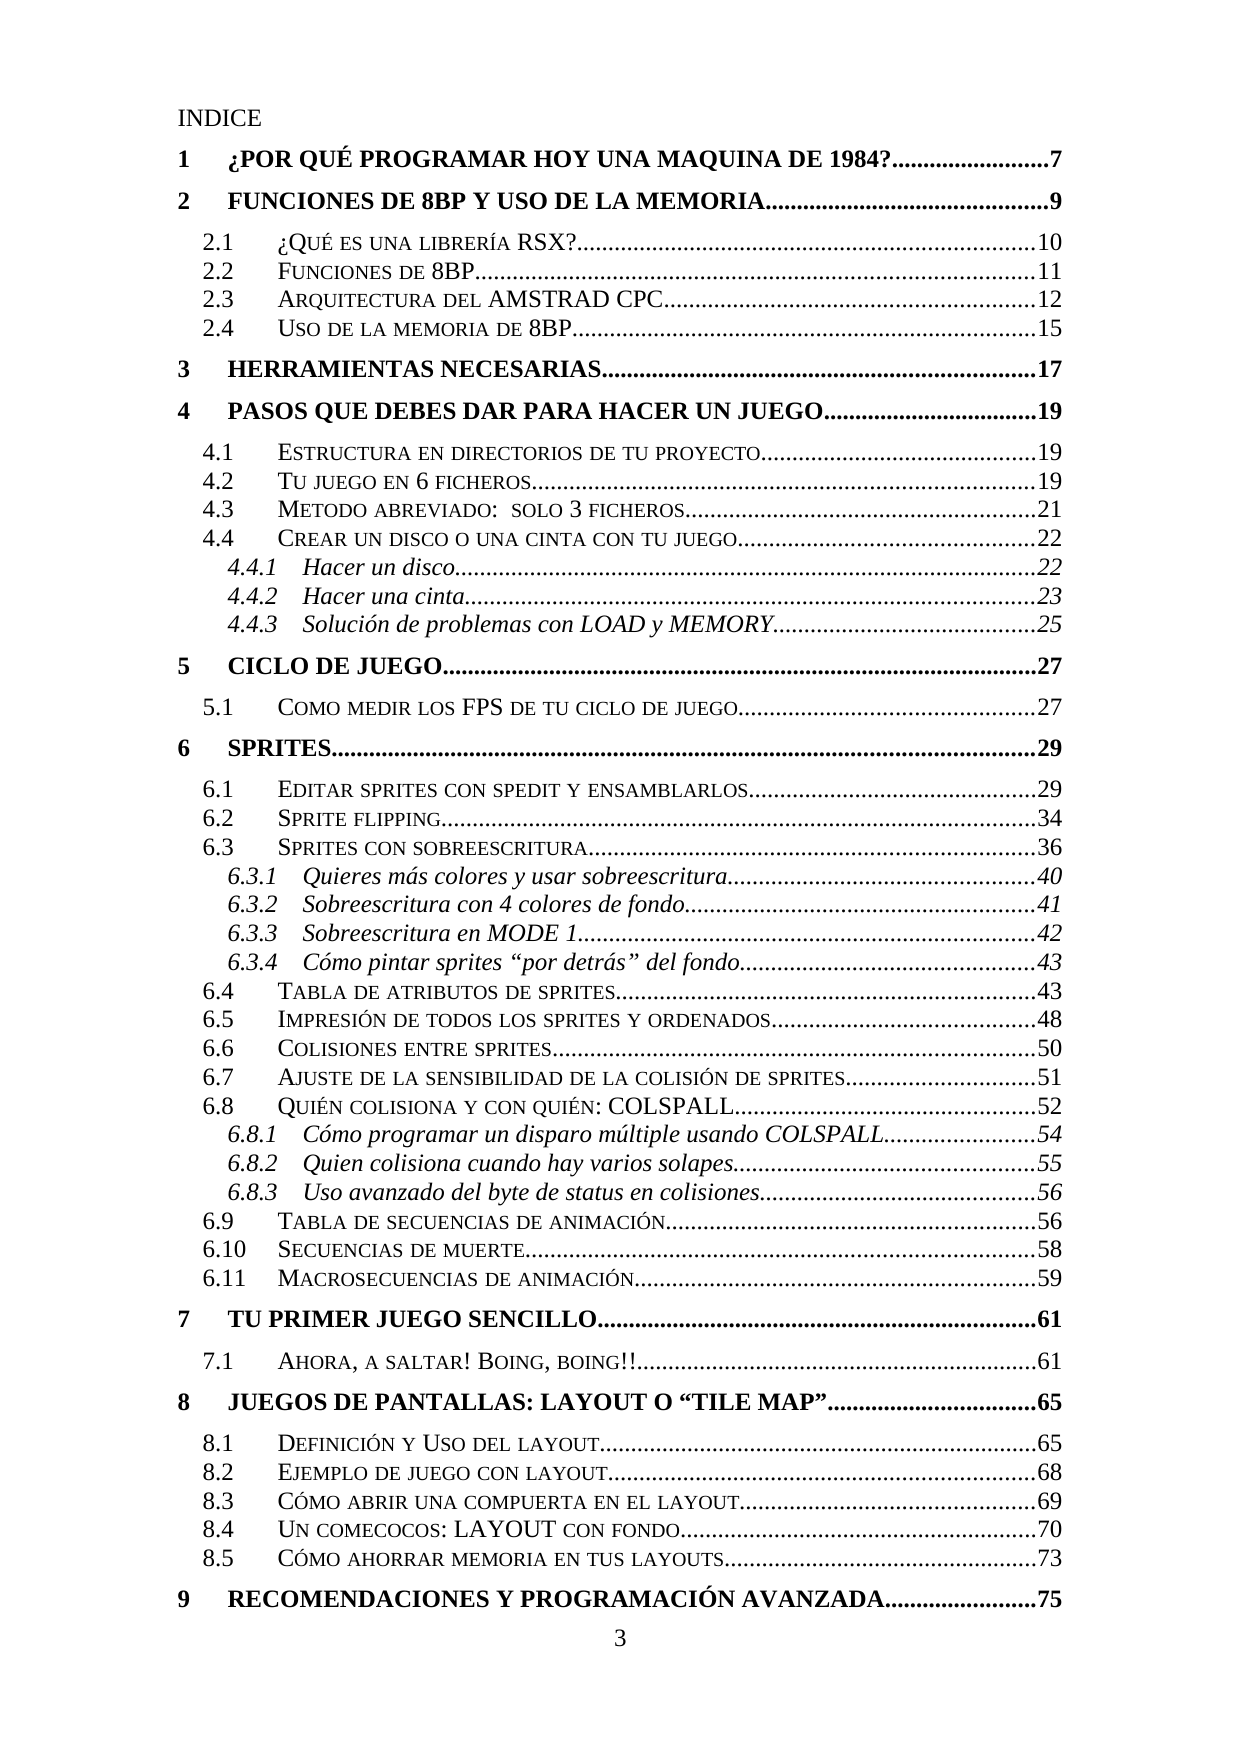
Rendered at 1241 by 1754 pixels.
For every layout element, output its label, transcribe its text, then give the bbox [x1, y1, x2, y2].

text 7 Tu primer juego sencillo 61 [177, 1304, 1063, 1333]
text 6.10 Secuencias de muerte 58 [202, 1234, 1063, 1263]
text 6.3.2 Sobreescritura con 4 colores de fondo 41 [227, 889, 1063, 918]
text 2.3 Arquitectura del AMSTRAD CPC 12 [202, 284, 1063, 313]
text INDICE [177, 103, 1063, 132]
text 2.4 Uso de la memoria de 8BP 15 [202, 313, 1063, 342]
text 4.3 Metodo abreviado: solo 3 ficheros 21 [202, 494, 1063, 523]
text 6.6 Colisiones entre sprites 50 [202, 1033, 1063, 1062]
text 1 ¿Por qué programar hoy una maquina de 1984? 7 [177, 144, 1063, 173]
text 4.1 Estructura en directorios de tu proyecto 19 [202, 437, 1063, 466]
text 6.3.1 Quieres más colores y usar sobreescritura 40 [227, 861, 1063, 889]
text 6.8.3 Uso avanzado del byte de status en colisiones 56 [227, 1177, 1063, 1206]
text 8.4 Un comecocos: LAYOUT con fondo 70 [202, 1514, 1063, 1543]
text 6.11 Macrosecuencias de animación 59 [202, 1263, 1063, 1292]
text 6 Sprites 29 [177, 733, 1063, 762]
text 6.1 Editar sprites con spedit y ensamblarlos 29 [202, 774, 1063, 803]
text 6.5 Impresión de todos los sprites y ordenados 48 [202, 1004, 1063, 1033]
text 4.4 Crear un disco o una cinta con tu juego 22 [202, 523, 1063, 552]
text 6.9 Tabla de secuencias de animación 56 [202, 1206, 1063, 1234]
text 4.4.3 Solución de problemas con LOAD y MEMORY 25 [227, 609, 1063, 638]
text 6.3.4 Cómo pintar sprites “por detrás” del fondo 43 [227, 947, 1063, 976]
text 8.5 Cómo ahorrar memoria en tus layouts 73 [202, 1543, 1063, 1572]
text 4.2 Tu juego en 6 ficheros 19 [202, 466, 1063, 494]
text 6.2 Sprite flipping 34 [202, 803, 1063, 832]
text 6.7 Ajuste de la sensibilidad de la colisión de sprites 51 [202, 1062, 1063, 1091]
text 8.1 Definición y Uso del layout 65 [202, 1428, 1063, 1457]
text 6.3.3 Sobreescritura en MODE 1 42 [227, 918, 1063, 947]
text 5.1 Como medir los FPS de tu ciclo de juego 27 [202, 692, 1063, 721]
text 6.8.1 Cómo programar un disparo múltiple usando COLSPALL 54 [227, 1119, 1063, 1148]
text 6.3 Sprites con sobreescritura 36 [202, 832, 1063, 861]
text 3 Herramientas necesarias 17 [177, 354, 1063, 383]
text 4 Pasos que debes dar para hacer un juego 19 [177, 396, 1063, 424]
text 4.4.2 Hacer una cinta 23 [227, 581, 1063, 609]
text 6.8 Quién colisiona y con quién: COLSPALL 52 [202, 1091, 1063, 1119]
text 5 Ciclo de juego 27 [177, 651, 1063, 679]
text 2 Funciones de 8BP y uso de la memoria 9 [177, 186, 1063, 214]
text 4.4.1 Hacer un disco 22 [227, 552, 1063, 581]
text 8 Juegos de pantallas: layout o “tile map” 65 [177, 1387, 1063, 1416]
text 8.3 Cómo abrir una compuerta en el layout 69 [202, 1486, 1063, 1514]
text 2.1 ¿Qué es una librería RSX? 10 [202, 227, 1063, 256]
text 6.4 Tabla de atributos de sprites 43 [202, 976, 1063, 1004]
text 6.8.2 Quien colisiona cuando hay varios solapes 55 [227, 1148, 1063, 1177]
text 2.2 Funciones de 8BP 11 [202, 256, 1063, 284]
text 7.1 Ahora, a saltar! Boing, boing!! 61 [202, 1346, 1063, 1374]
text 9 Recomendaciones y programación avanzada 75 [177, 1584, 1063, 1613]
text 8.2 Ejemplo de juego con layout 68 [202, 1457, 1063, 1486]
